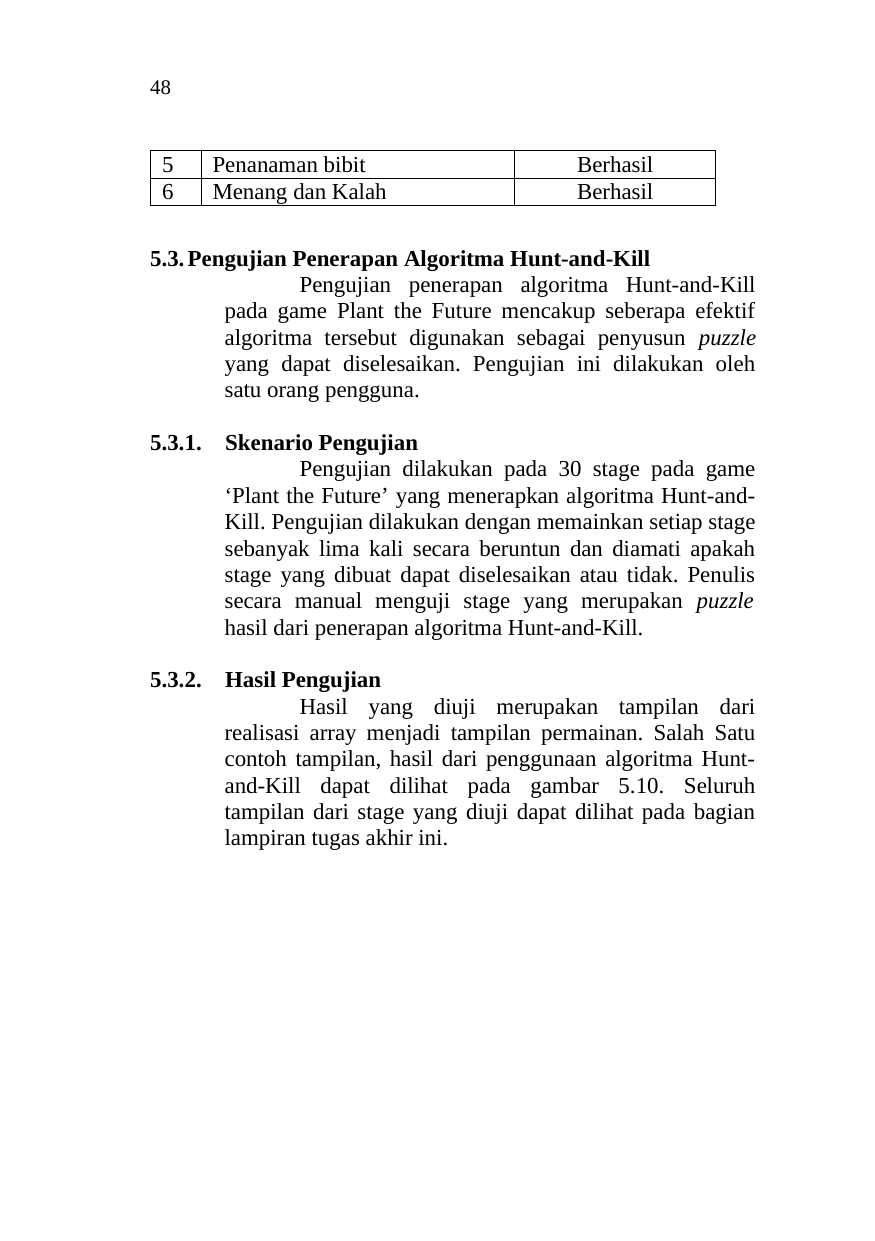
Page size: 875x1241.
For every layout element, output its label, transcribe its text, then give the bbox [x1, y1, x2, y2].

subtitle Hasil Pengujian [150, 666, 756, 693]
table_cell 6 [151, 179, 201, 205]
text Pengujian penerapan algoritma Hunt-and-Kill pada game Plant the Future mencakup seberapa efektif algoritma tersebut digunakan sebagai penyusun puzzle yang dapat diselesaikan. Pengujian ini dilakukan oleh satu orang pengguna. [224, 271, 756, 403]
text Hasil yang diuji merupakan tampilan dari realisasi array menjadi tampilan permainan. Salah Satu contoh tampilan, hasil dari penggunaan algoritma Hunt-and-Kill dapat dilihat pada gambar 5.10. Seluruh tampilan dari stage yang diuji dapat dilihat pada bagian lampiran tugas akhir ini. [224, 693, 756, 851]
table_cell Menang dan Kalah [202, 179, 514, 205]
table_cell 5 [151, 151, 201, 177]
text Pengujian dilakukan pada 30 stage pada game ‘Plant the Future’ yang menerapkan algoritma Hunt-and-Kill. Pengujian dilakukan dengan memainkan setiap stage sebanyak lima kali secara beruntun dan diamati apakah stage yang dibuat dapat diselesaikan atau tidak. Penulis secara manual menguji stage yang merupakan puzzle hasil dari penerapan algoritma Hunt-and-Kill. [224, 456, 756, 640]
subtitle Skenario Pengujian [150, 429, 756, 456]
table_cell Penanaman bibit [202, 151, 514, 177]
subtitle Pengujian Penerapan Algoritma Hunt-and-Kill [150, 245, 756, 271]
table_cell Berhasil [515, 151, 715, 177]
table_cell Berhasil [515, 179, 715, 205]
